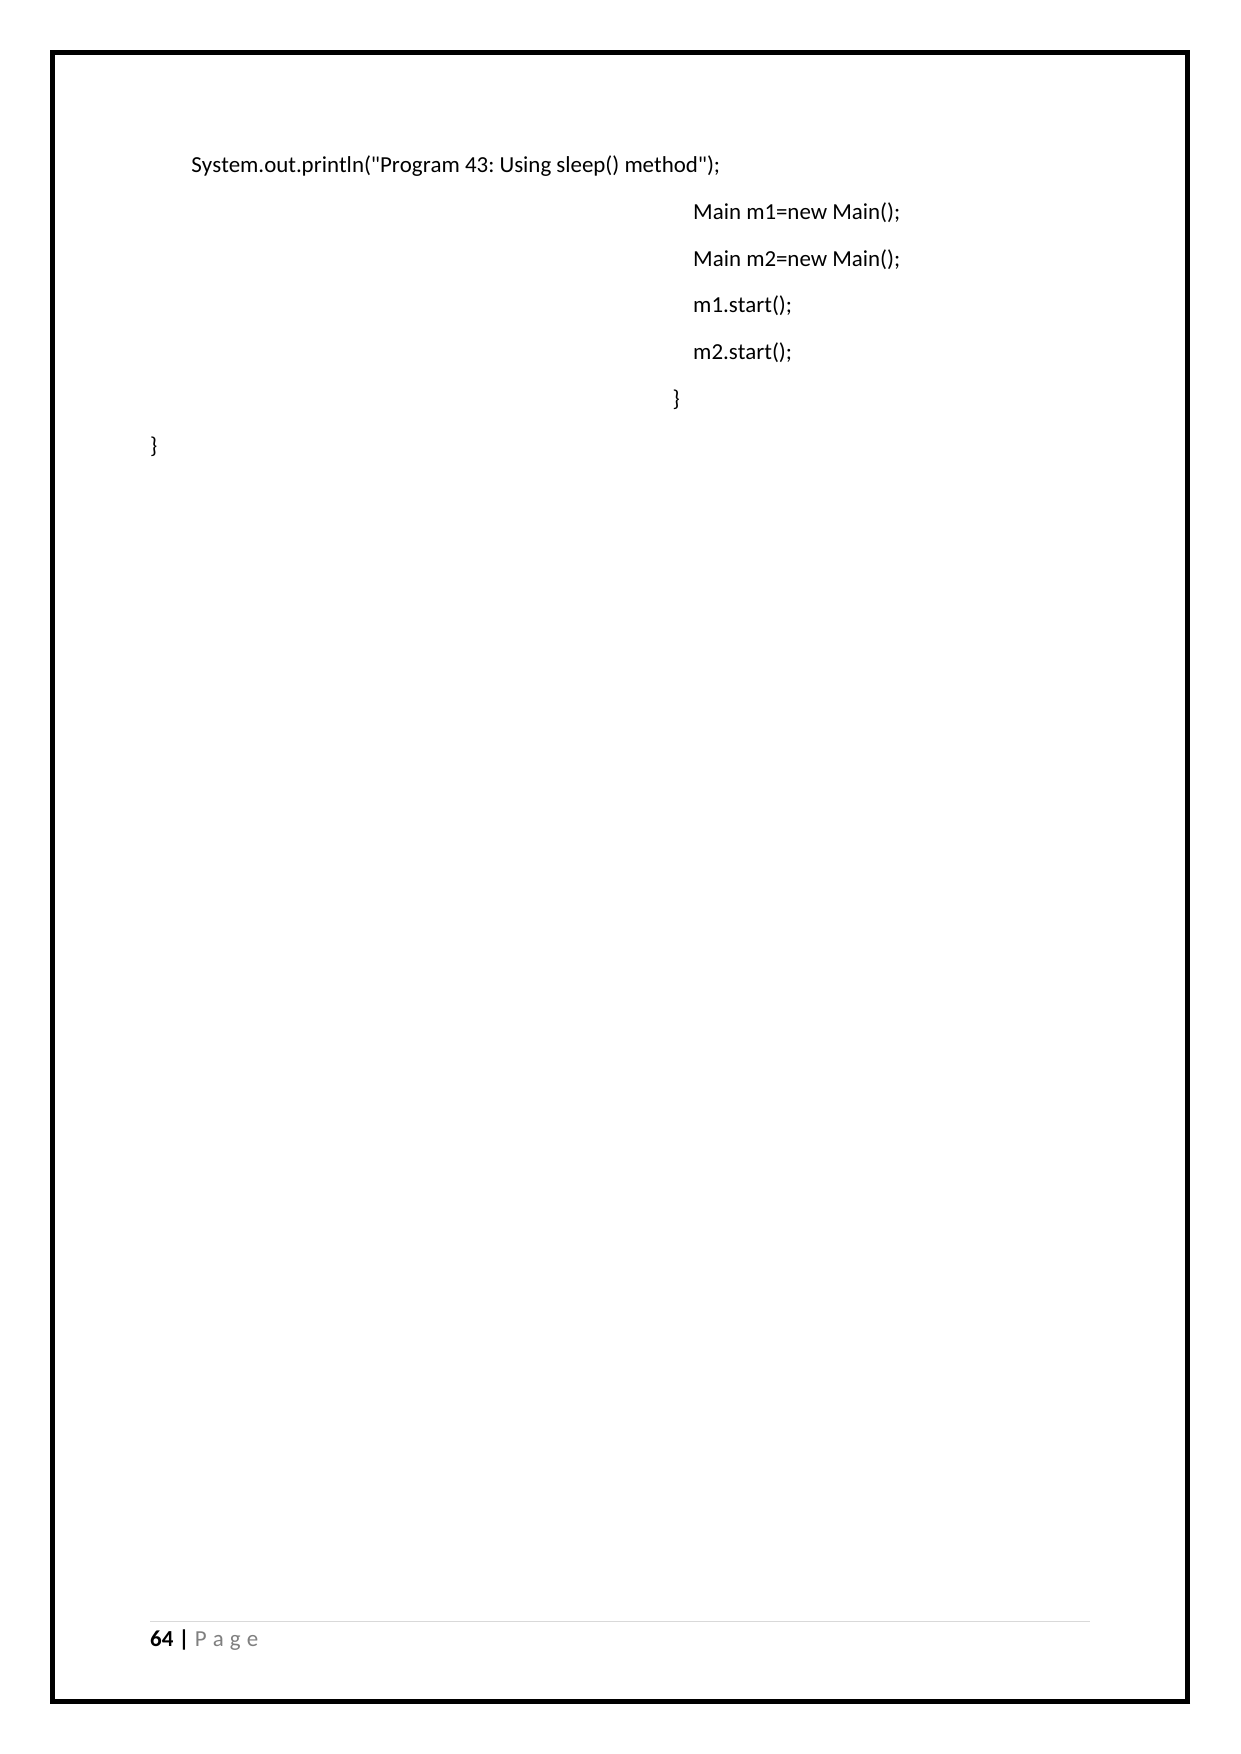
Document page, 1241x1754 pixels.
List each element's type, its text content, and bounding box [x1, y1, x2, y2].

text Main m1=new Main(); [150, 197, 1090, 225]
text m1.start(); [150, 291, 1090, 319]
text } [150, 384, 1090, 412]
text } [150, 431, 1090, 459]
text Main m2=new Main(); [150, 244, 1090, 272]
text System.out.println("Program 43: Using sleep() method"); [150, 150, 1090, 178]
text m2.start(); [150, 337, 1090, 366]
